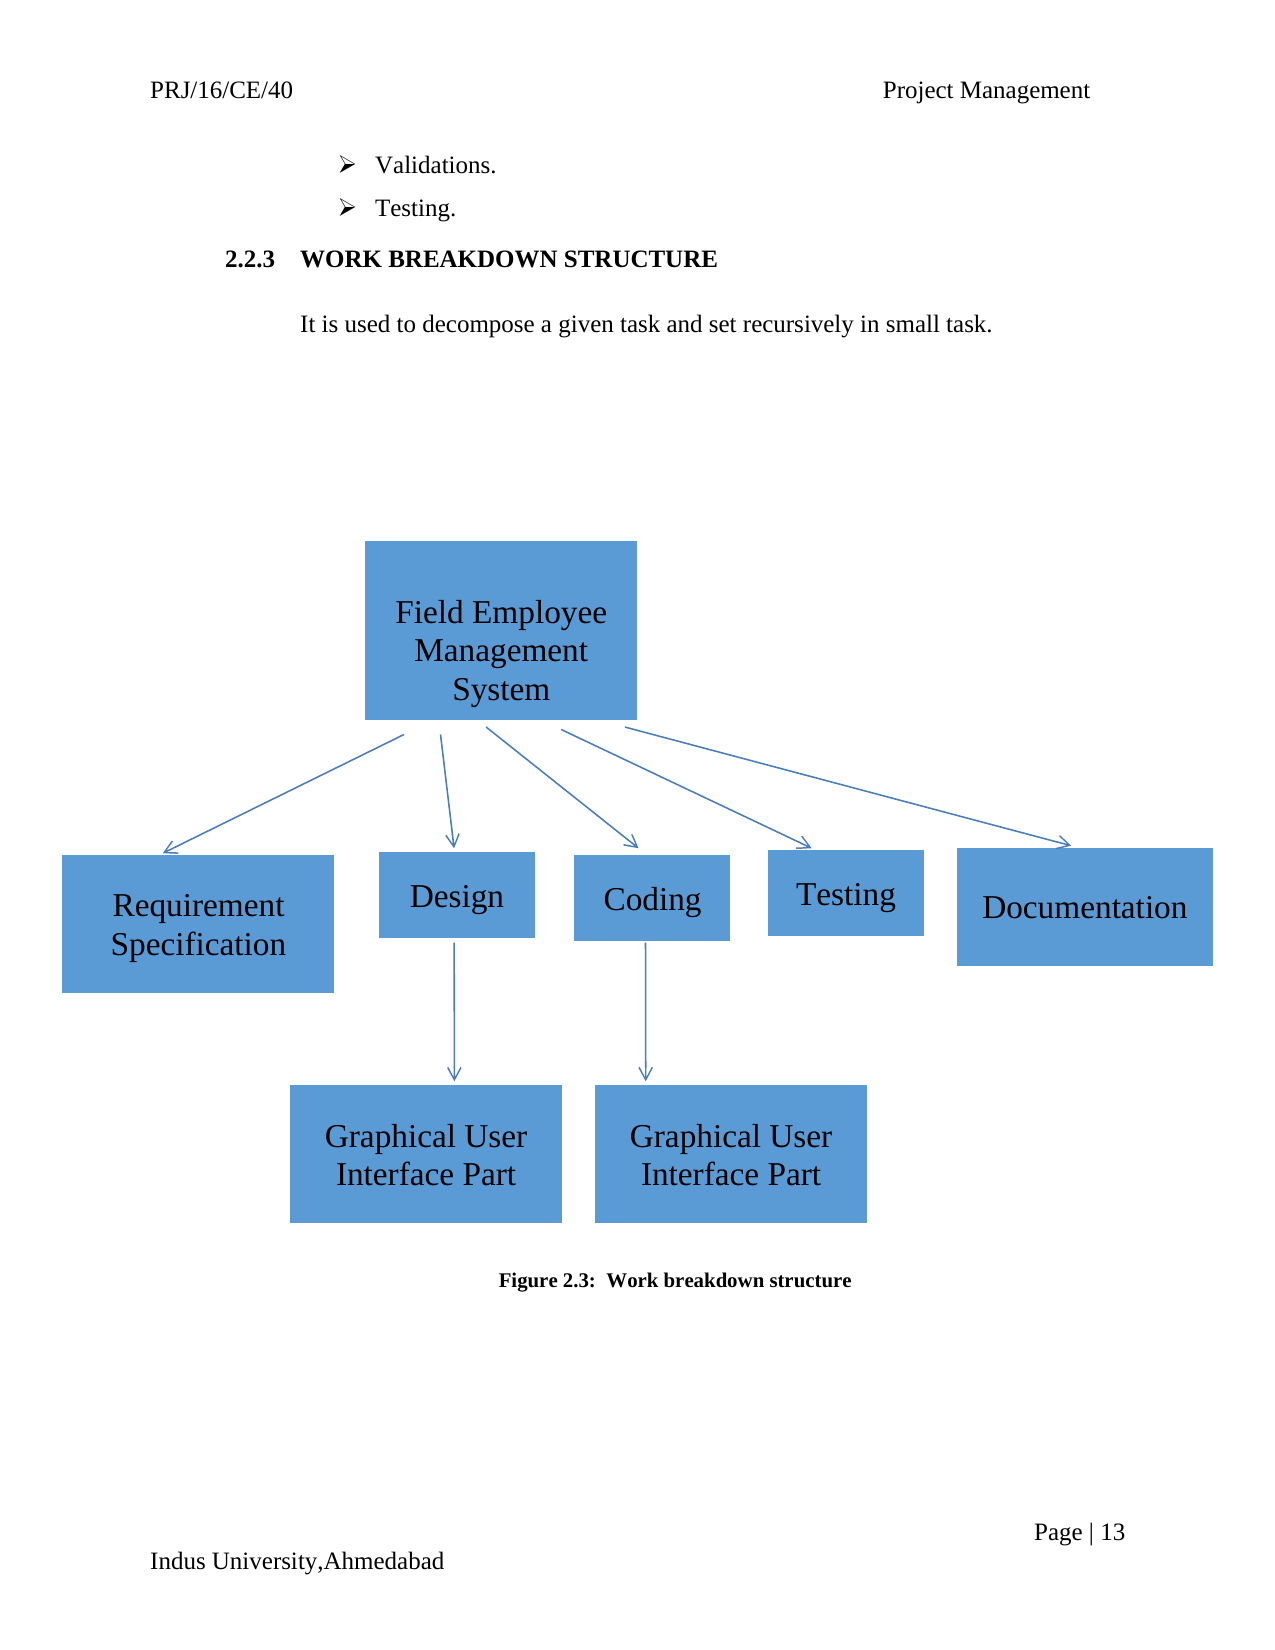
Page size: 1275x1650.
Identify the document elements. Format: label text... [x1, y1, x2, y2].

text It is used to decompose a given task and set recursively in small task. [300, 309, 1125, 337]
text Figure 2.3: Work breakdown structure [150, 1268, 1125, 1292]
list Testing. [337, 193, 1125, 222]
list Validations. [337, 150, 1125, 179]
list WORK BREAKDOWN STRUCTURE [225, 244, 1125, 272]
